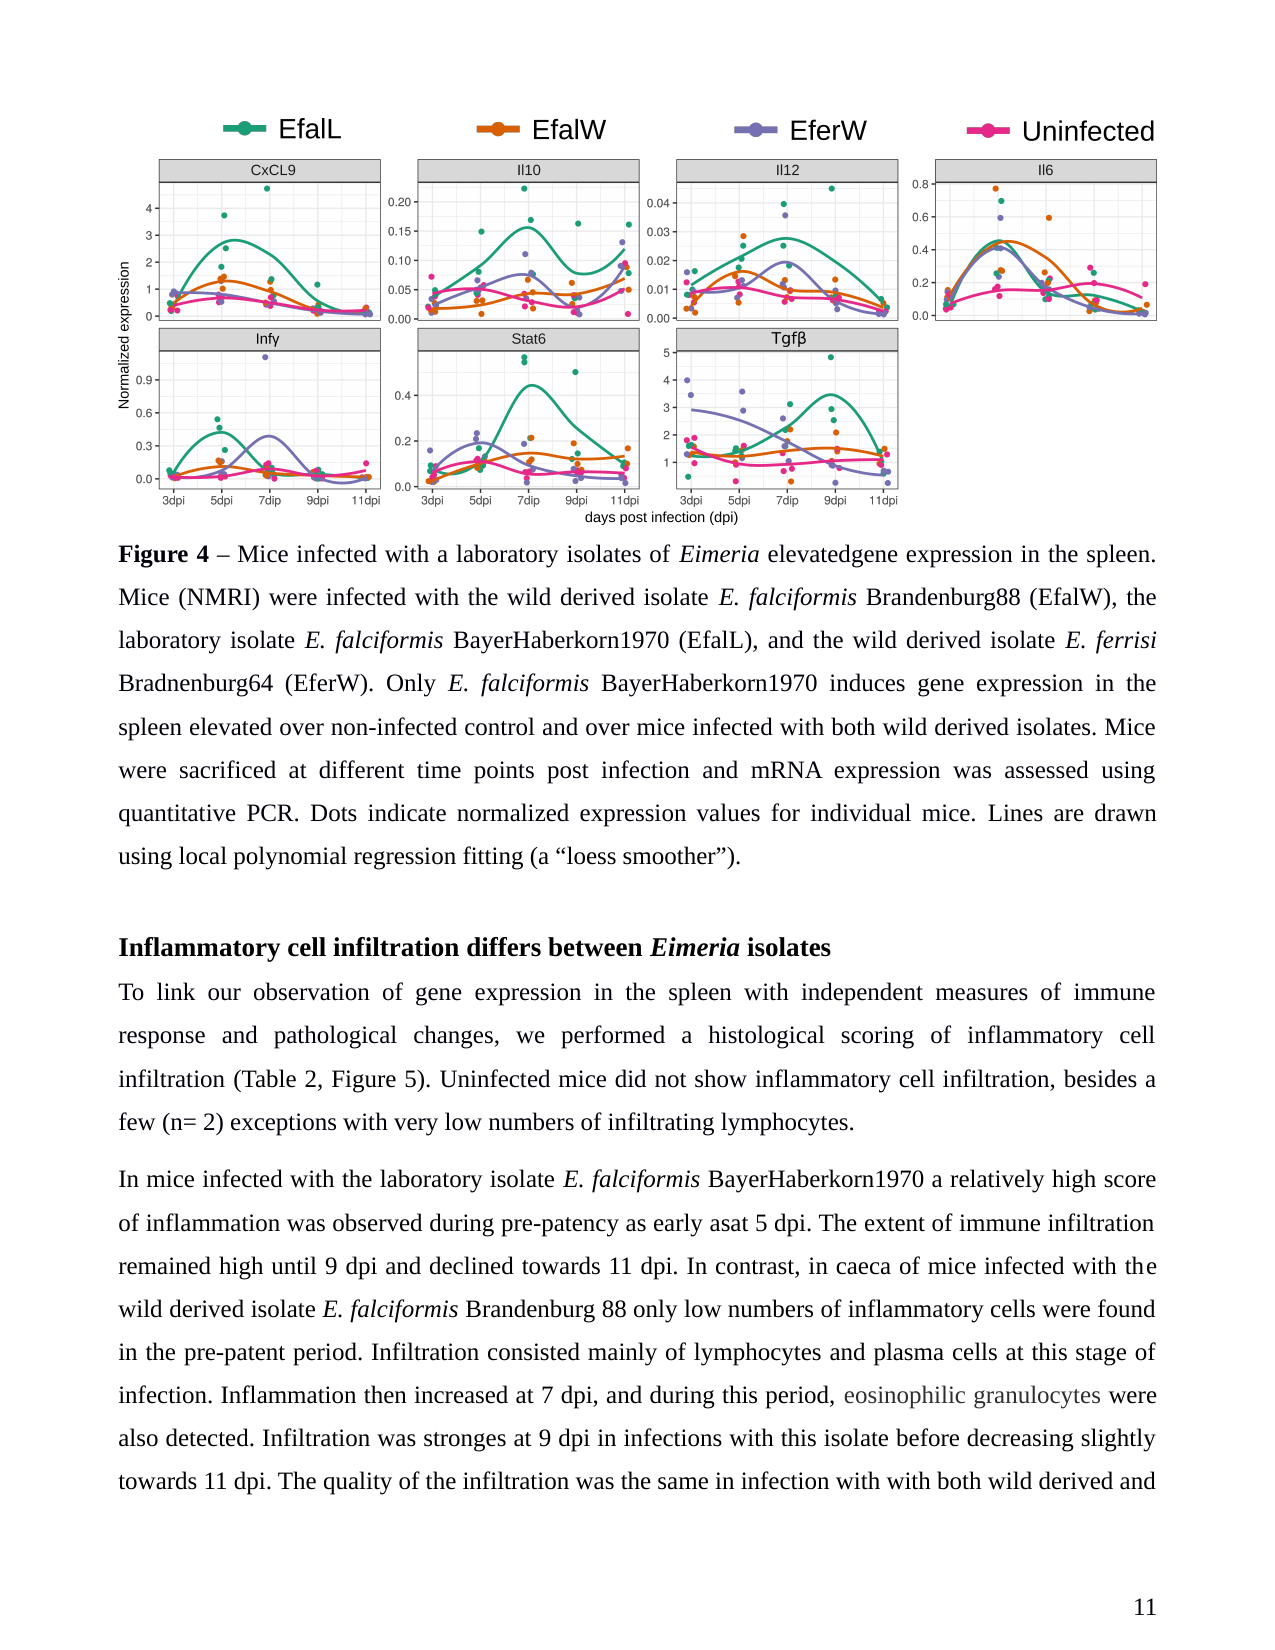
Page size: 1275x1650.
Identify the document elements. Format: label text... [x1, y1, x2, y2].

text Inflammatory cell infiltration differs between Eimeria isolates [118, 931, 1157, 962]
text To link our observation of gene expression in the spleen with independent measures of immune response and pathological changes, we performed a histological scoring of inflammatory cell infiltration (Table 2, Figure 5). Uninfected mice did not show inflammatory cell infiltration, besides a few (n= 2) exceptions with very low numbers of infiltrating lymphocytes. [118, 977, 1157, 1136]
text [118, 1164, 1157, 1495]
picture [118, 118, 1157, 525]
text Figure 4 – Mice infected with a laboratory isolates of Eimeria elevatedgene expression in the spleen. Mice (NMRI) were infected with the wild derived isolate E. falciformis Brandenburg88 (EfalW), the laboratory isolate E. falciformis BayerHaberkorn1970 (EfalL), and the wild derived isolate E. ferrisi Bradnenburg64 (EferW). Only E. falciformis BayerHaberkorn1970 induces gene expression in the spleen elevated over non-infected control and over mice infected with both wild derived isolates. Mice were sacrificed at different time points post infection and mRNA expression was assessed using quantitative PCR. Dots indicate normalized expression values for individual mice. Lines are drawn using local polynomial regression fitting (a “loess smoother”). [118, 525, 1157, 870]
